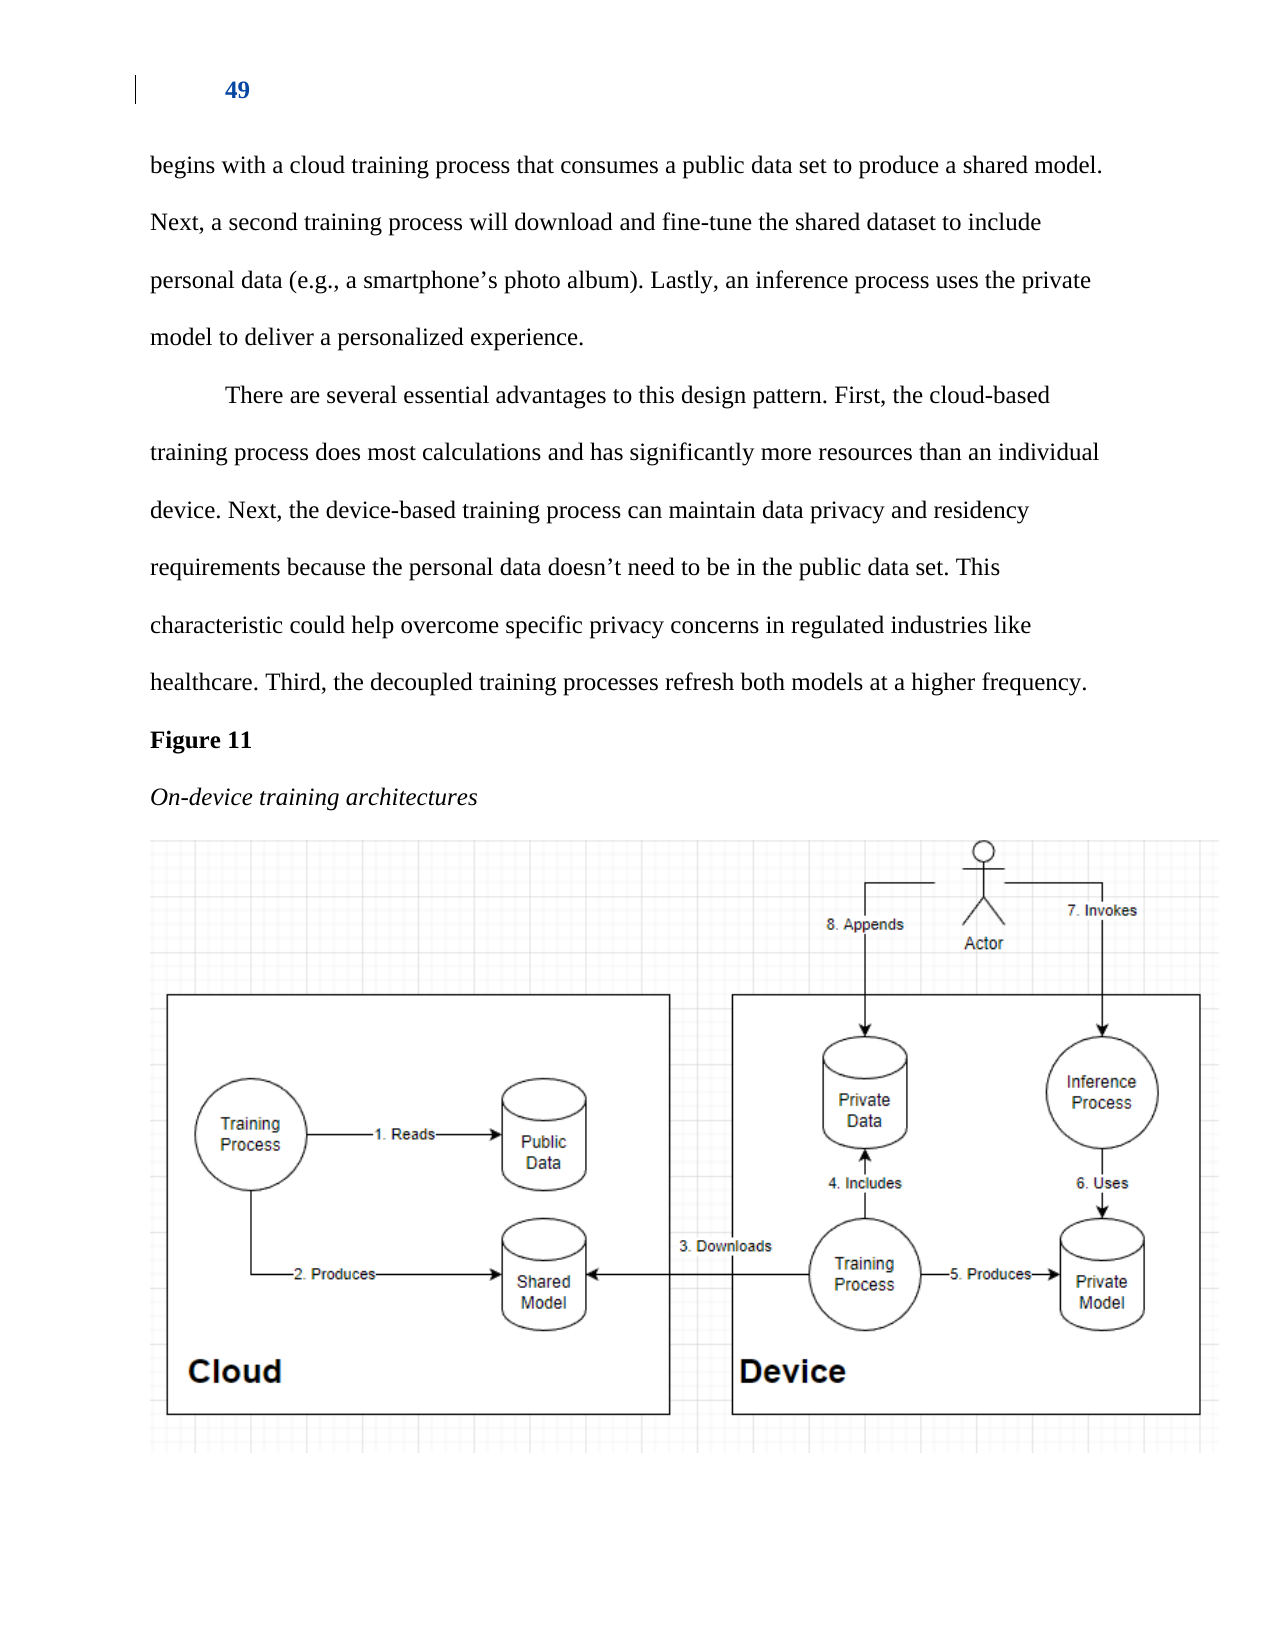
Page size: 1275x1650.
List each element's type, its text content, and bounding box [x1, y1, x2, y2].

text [150, 150, 1125, 351]
text There are several essential advantages to this design pattern. First, the cloud-based training process does most calculations and has significantly more resources than an individual device. Next, the device-based training process can maintain data privacy and residency requirements because the personal data doesn’t need to be in the public data set. This characteristic could help overcome specific privacy concerns in regulated industries like healthcare. Third, the decoupled training processes refresh both models at a higher frequency. [150, 380, 1125, 696]
text Figure 11 On-device training architectures [150, 725, 1125, 840]
picture [150, 840, 1219, 1453]
